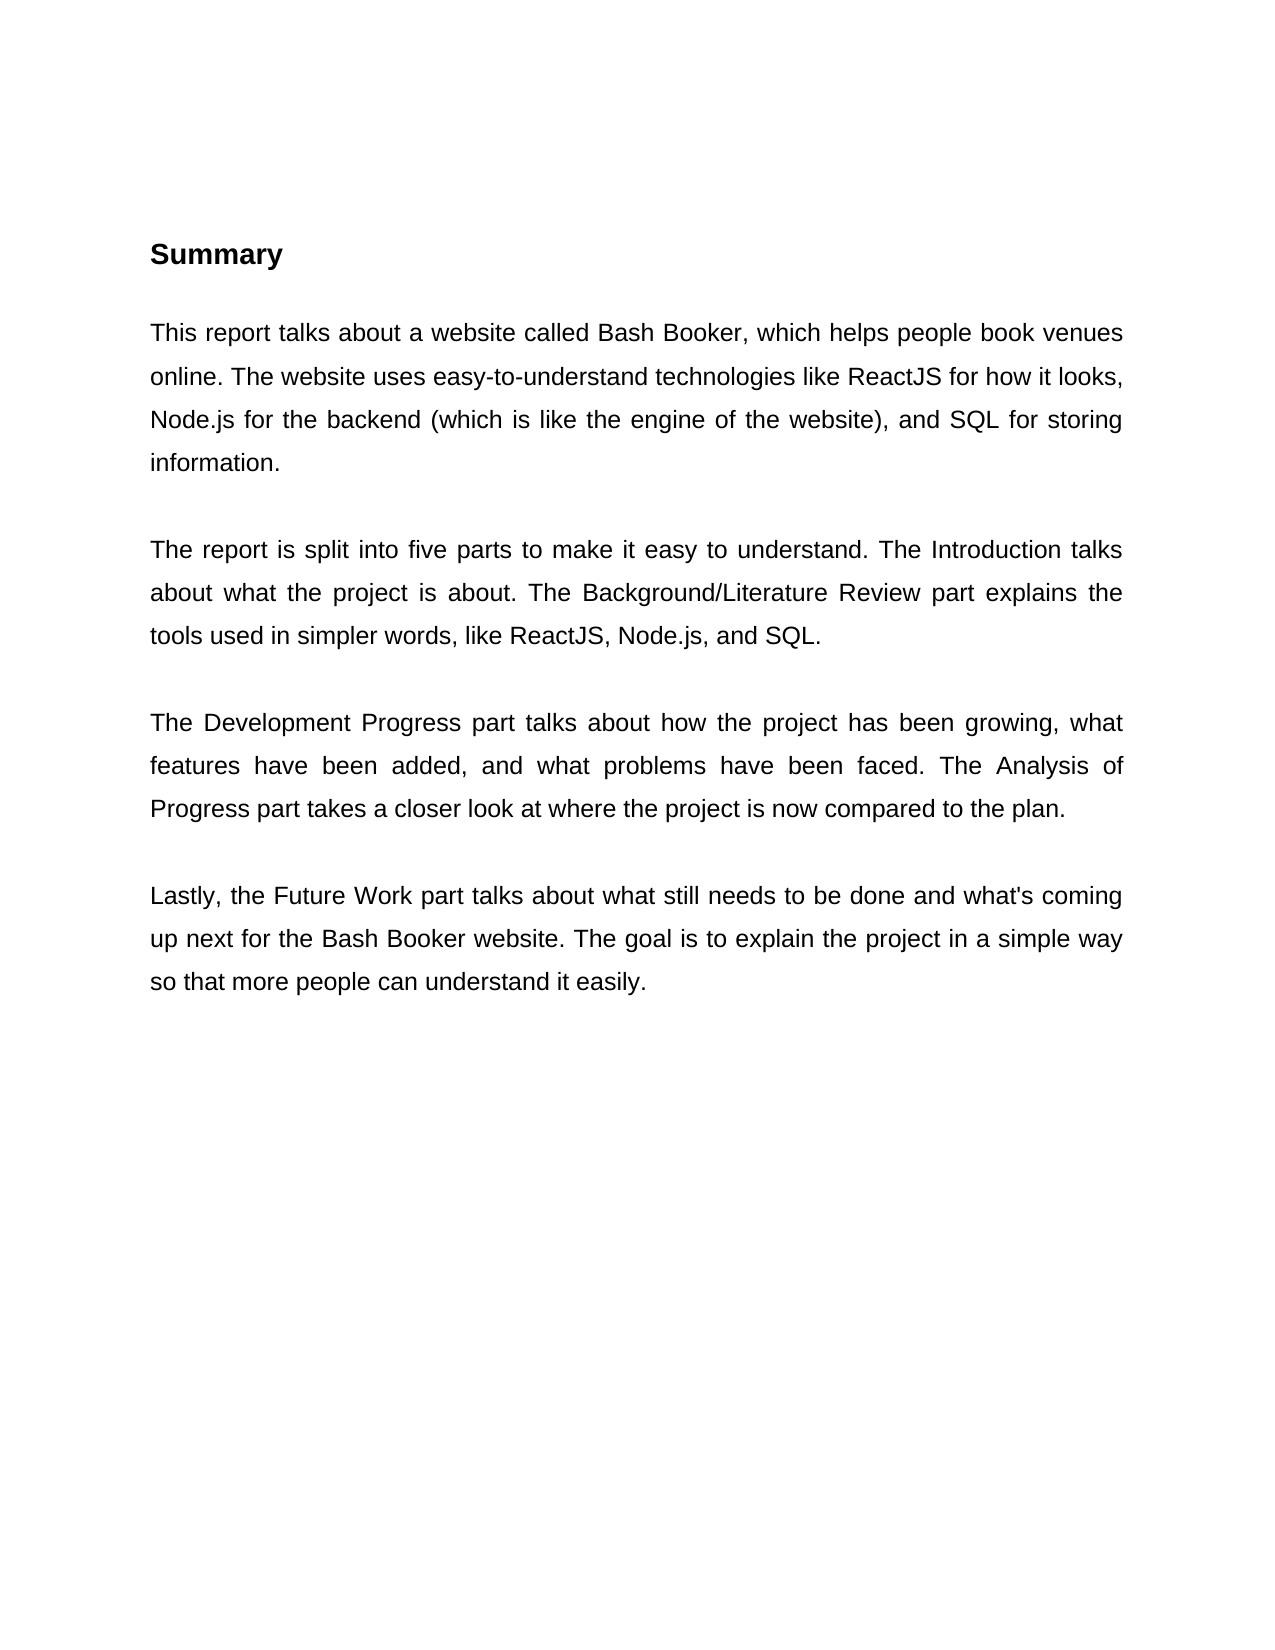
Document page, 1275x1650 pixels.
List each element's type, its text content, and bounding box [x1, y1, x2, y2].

text The report is split into five parts to make it easy to understand. The Introduction talks about what the project is about. The Background/Literature Review part explains the tools used in simpler words, like ReactJS, Node.js, and SQL. [150, 535, 1125, 650]
text Lastly, the Future Work part talks about what still needs to be done and what's coming up next for the Bash Booker website. The goal is to explain the project in a simple way so that more people can understand it easily. [150, 881, 1125, 996]
text The Development Progress part talks about how the project has been growing, what features have been added, and what problems have been faced. The Analysis of Progress part takes a closer look at where the project is now compared to the plan. [150, 708, 1125, 823]
text This report talks about a website called Bash Booker, which helps people book venues online. The website uses easy-to-understand technologies like ReactJS for how it looks, Node.js for the backend (which is like the engine of the website), and SQL for storing information. [150, 318, 1125, 477]
text Summary [150, 237, 1125, 270]
